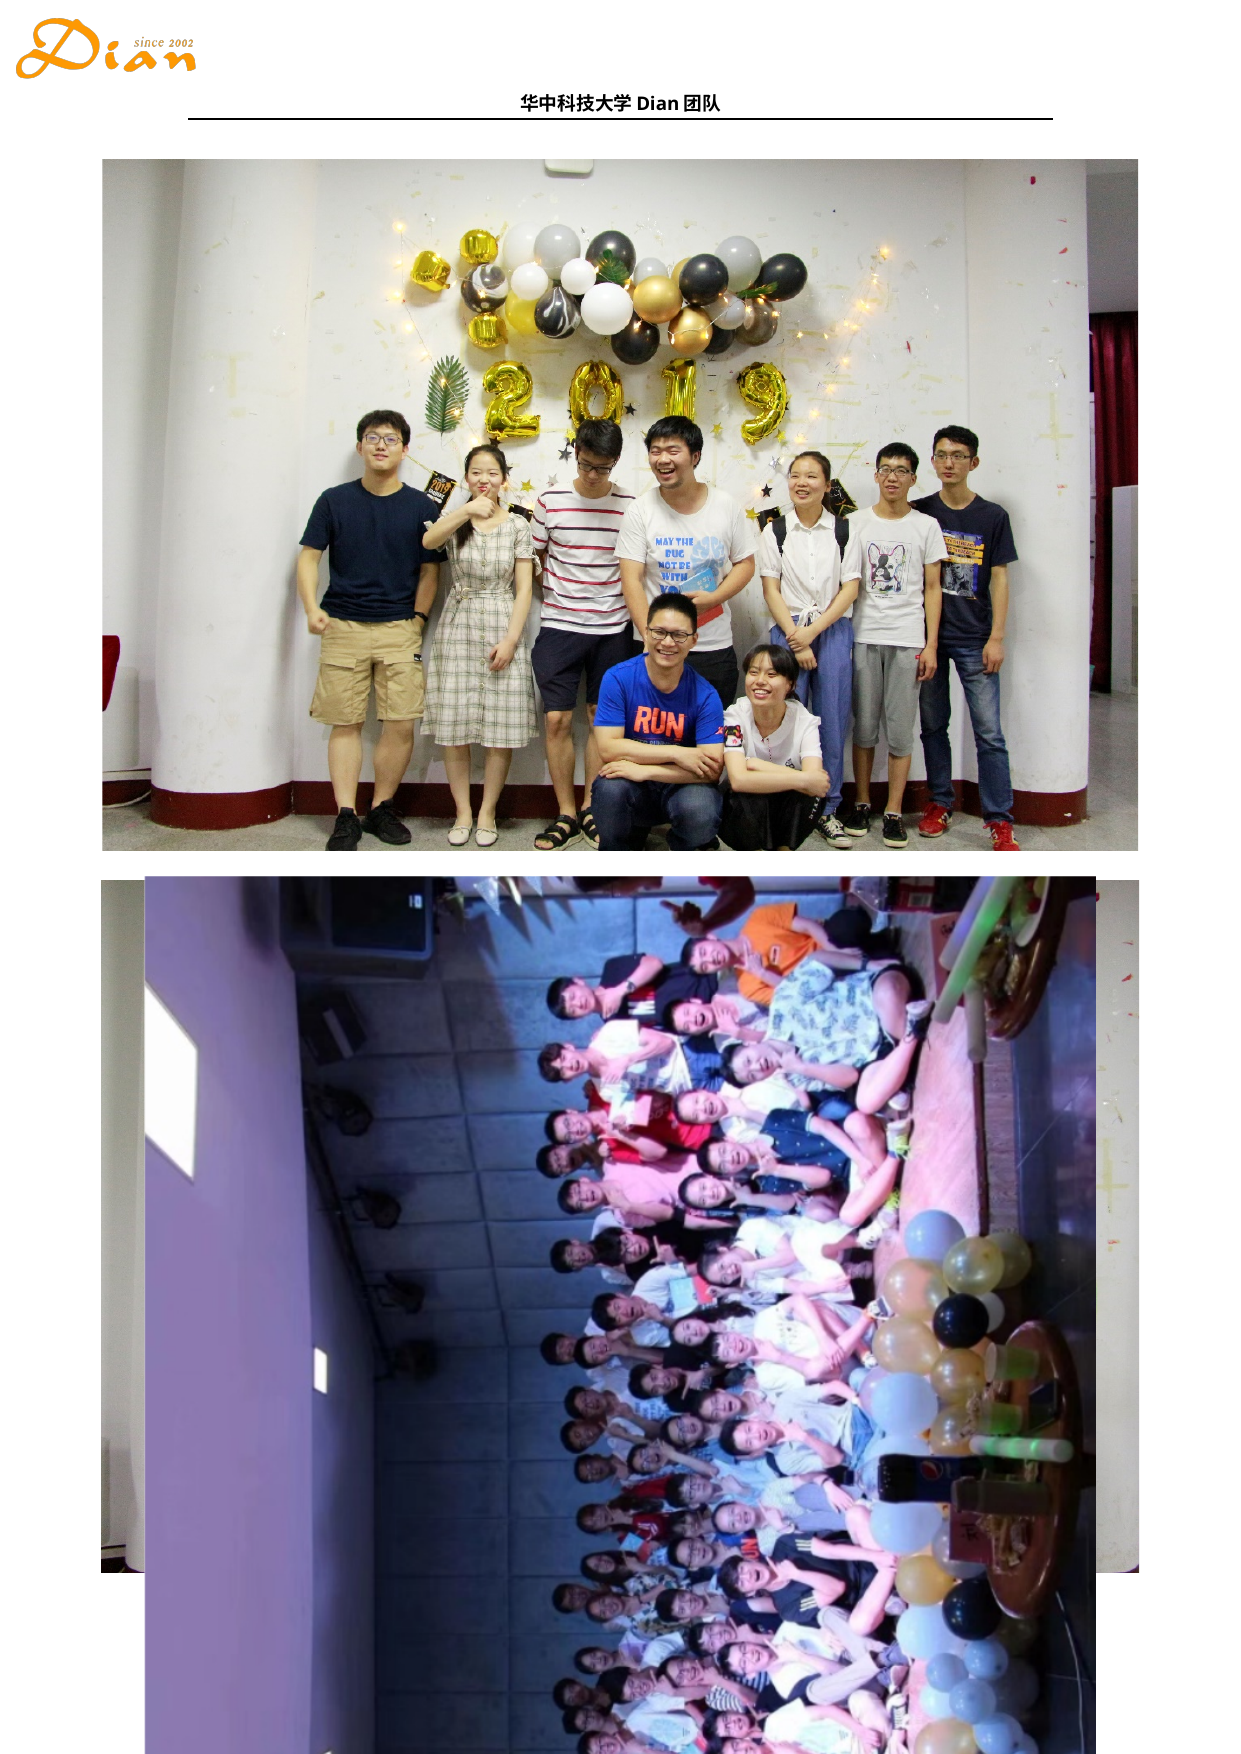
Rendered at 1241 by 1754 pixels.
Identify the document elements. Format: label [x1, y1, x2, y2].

picture [102, 159, 1139, 851]
picture [4, 4, 207, 88]
picture [101, 880, 144, 1573]
picture [145, 877, 1140, 1754]
